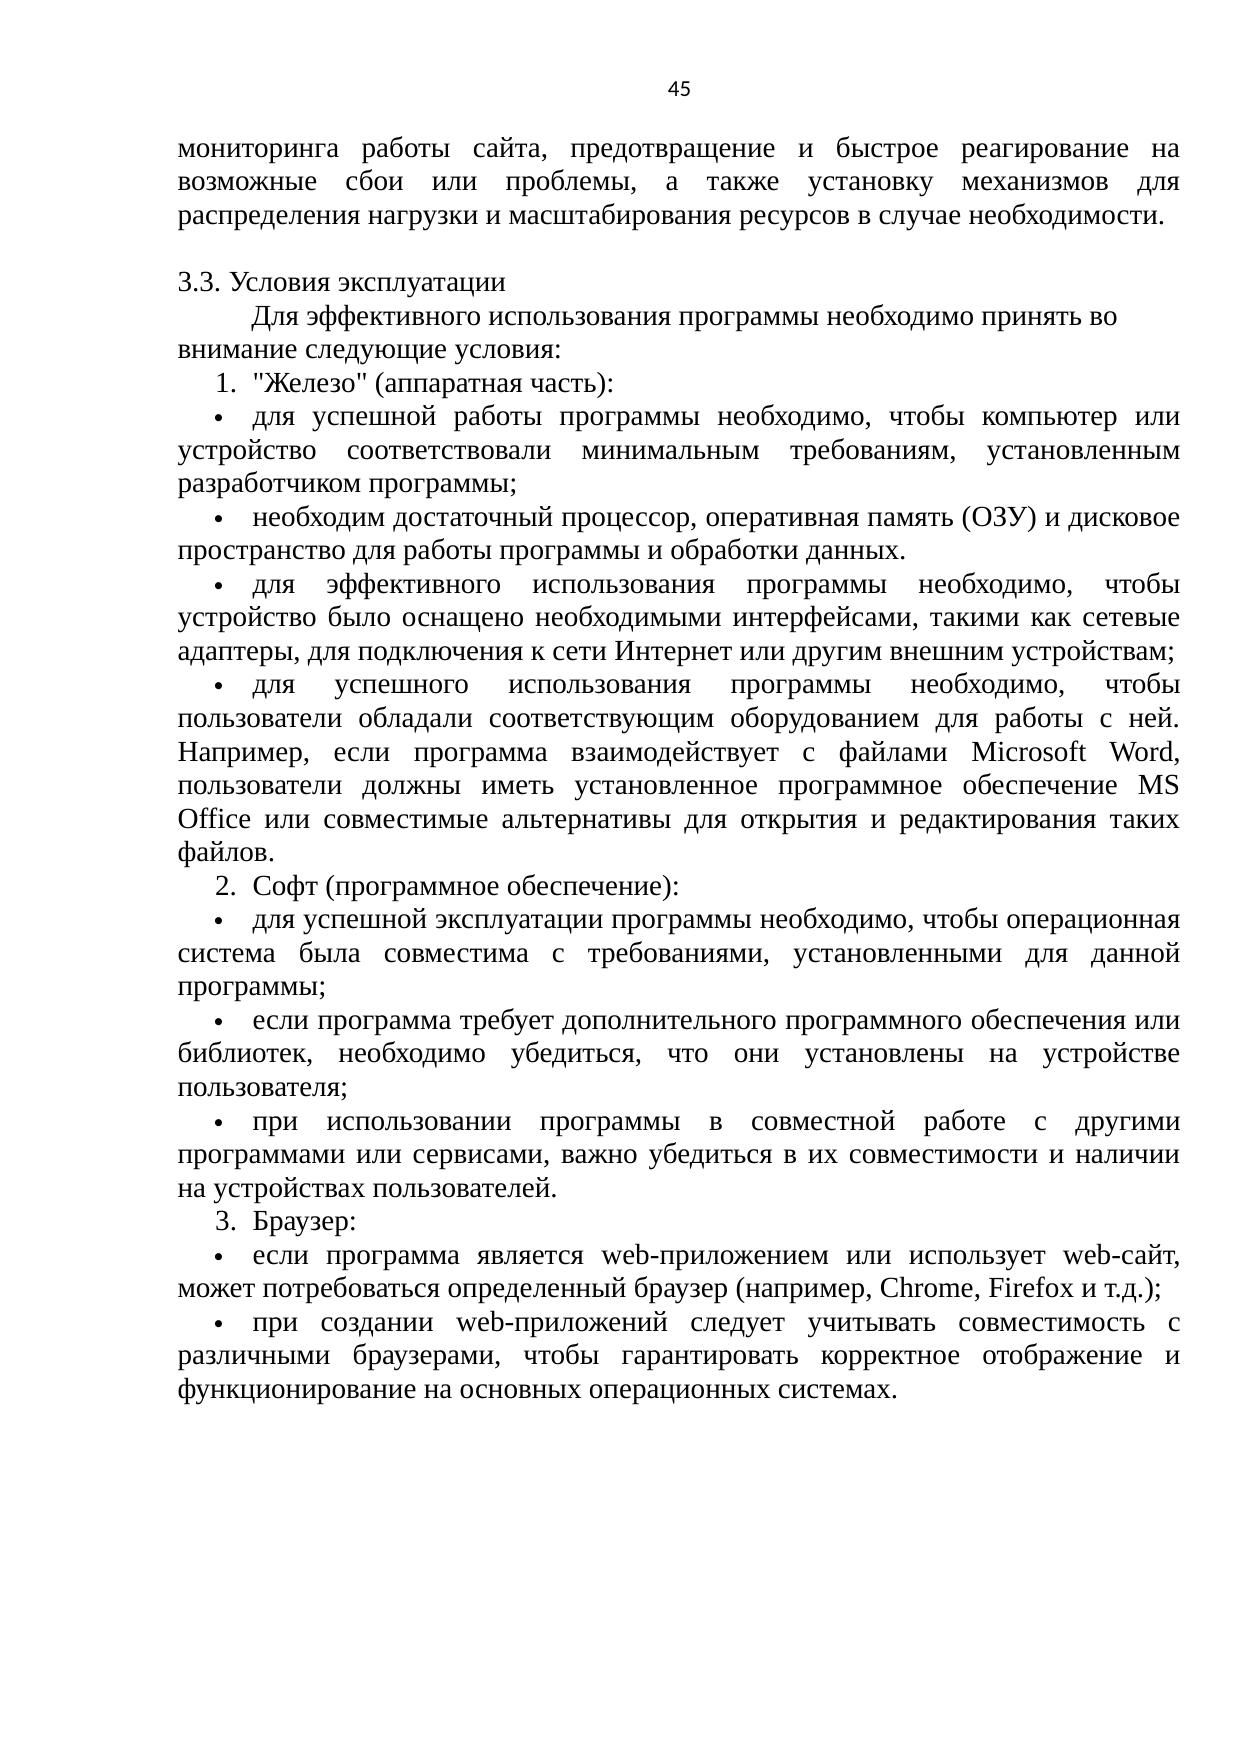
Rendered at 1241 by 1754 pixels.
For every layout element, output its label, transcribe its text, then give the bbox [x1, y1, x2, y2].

text Для эффективного использования программы необходимо принять во внимание следующие условия: [177, 298, 1181, 365]
list для эффективного использования программы необходимо, чтобы устройство было оснащено необходимыми интерфейсами, такими как сетевые адаптеры, для подключения к сети Интернет или другим внешним устройствам; [177, 566, 1181, 667]
list необходим достаточный процессор, оперативная память (ОЗУ) и дисковое пространство для работы программы и обработки данных. [177, 499, 1181, 566]
list Браузер: [177, 1203, 1181, 1237]
list для успешной работы программы необходимо, чтобы компьютер или устройство соответствовали минимальным требованиям, установленным разработчиком программы; [177, 398, 1181, 499]
list для успешной эксплуатации программы необходимо, чтобы операционная система была совместима с требованиями, установленными для данной программы; [177, 901, 1181, 1002]
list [177, 130, 1181, 231]
list если программа требует дополнительного программного обеспечения или библиотек, необходимо убедиться, что они установлены на устройстве пользователя; [177, 1002, 1181, 1103]
list если программа является web-приложением или использует web-сайт, может потребоваться определенный браузер (например, Chrome, Firefox и т.д.); [177, 1237, 1181, 1304]
list при использовании программы в совместной работе с другими программами или сервисами, важно убедиться в их совместимости и наличии на устройствах пользователей. [177, 1103, 1181, 1203]
text 3.3. Условия эксплуатации [177, 264, 1181, 298]
list "Железо" (аппаратная часть): [215, 365, 1181, 398]
list при создании web-приложений следует учитывать совместимость с различными браузерами, чтобы гарантировать корректное отображение и функционирование на основных операционных системах. [177, 1304, 1181, 1404]
list Софт (программное обеспечение): [215, 868, 1181, 901]
list для успешного использования программы необходимо, чтобы пользователи обладали соответствующим оборудованием для работы с ней. Например, если программа взаимодействует с файлами Microsoft Word, пользователи должны иметь установленное программное обеспечение MS Office или совместимые альтернативы для открытия и редактирования таких файлов. [177, 667, 1181, 868]
